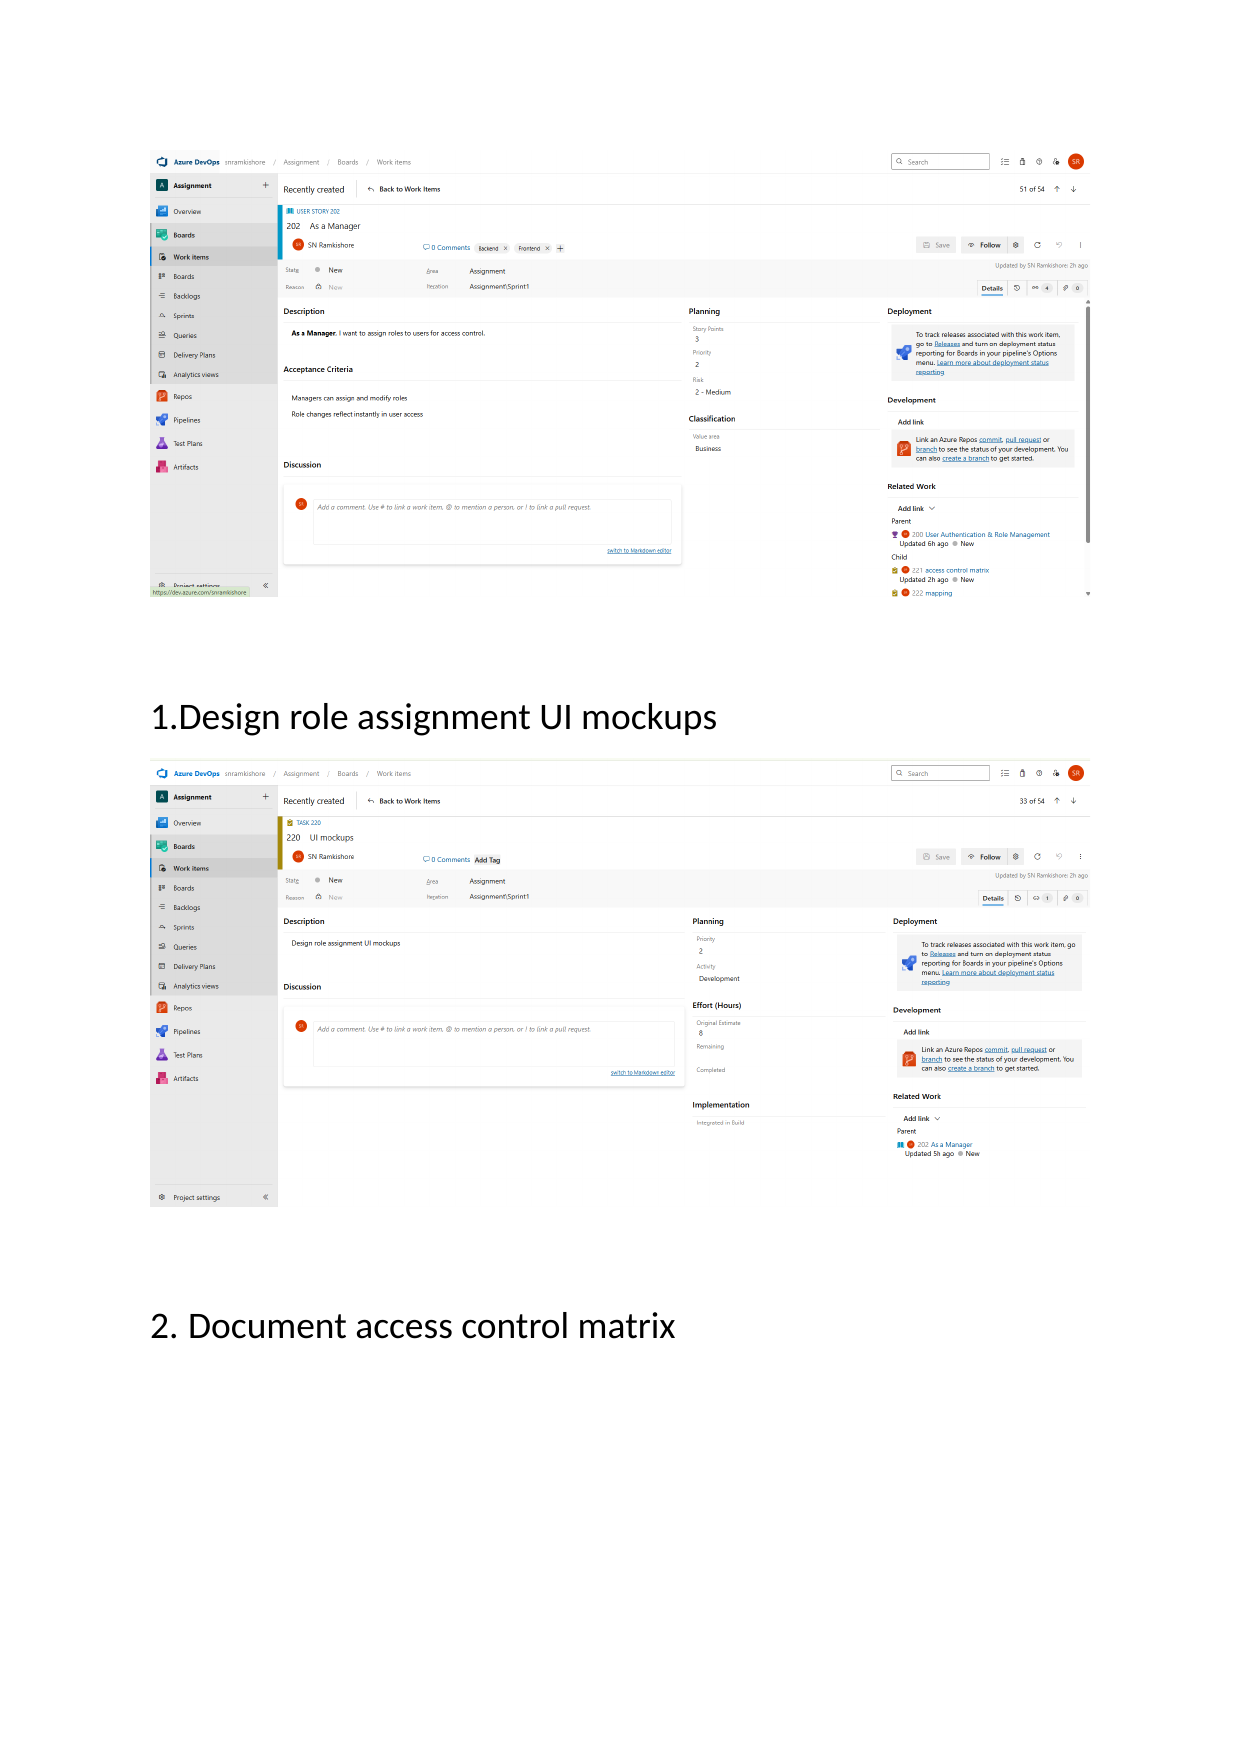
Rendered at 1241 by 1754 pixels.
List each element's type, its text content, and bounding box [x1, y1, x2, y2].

text 2. Document access control matrix [150, 1302, 1090, 1348]
picture [150, 758, 1091, 1207]
text 1.Design role assignment UI mockups [150, 693, 1090, 738]
picture [150, 150, 1091, 597]
